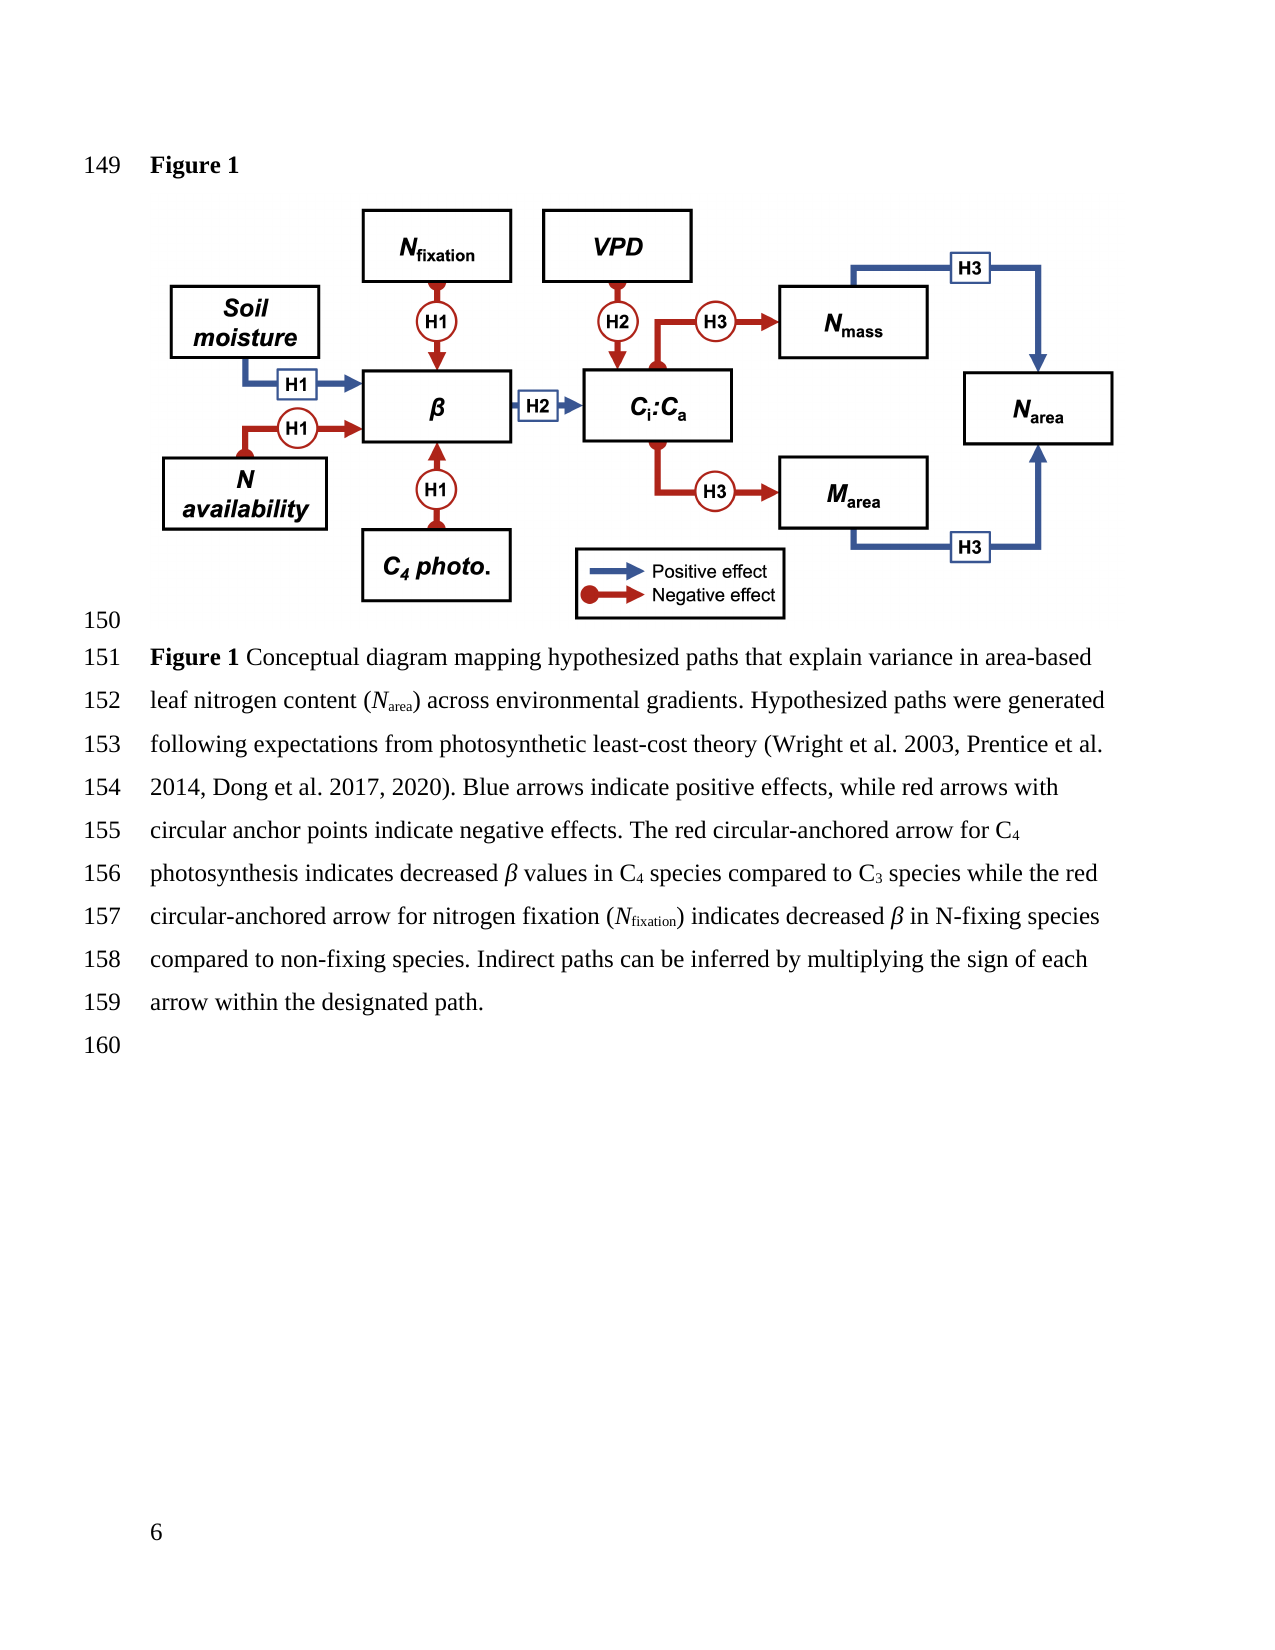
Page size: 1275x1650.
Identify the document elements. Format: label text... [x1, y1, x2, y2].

text Figure 1 [150, 150, 1125, 179]
text Figure 1 Conceptual diagram mapping hypothesized paths that explain variance in area-based leaf nitrogen content (Narea) across environmental gradients. Hypothesized paths were generated following expectations from photosynthetic least-cost theory (Wright et al. 2003, Prentice et al. 2014, Dong et al. 2017, 2020). Blue arrows indicate positive effects, while red arrows with circular anchor points indicate negative effects. The red circular-anchored arrow for C4 photosynthesis indicates decreased β values in C4 species compared to C3 species while the red circular-anchored arrow for nitrogen fixation (Nfixation) indicates decreased β in N-fixing species compared to non-fixing species. Indirect paths can be inferred by multiplying the sign of each arrow within the designated path. [150, 642, 1125, 1016]
picture [150, 193, 1125, 629]
